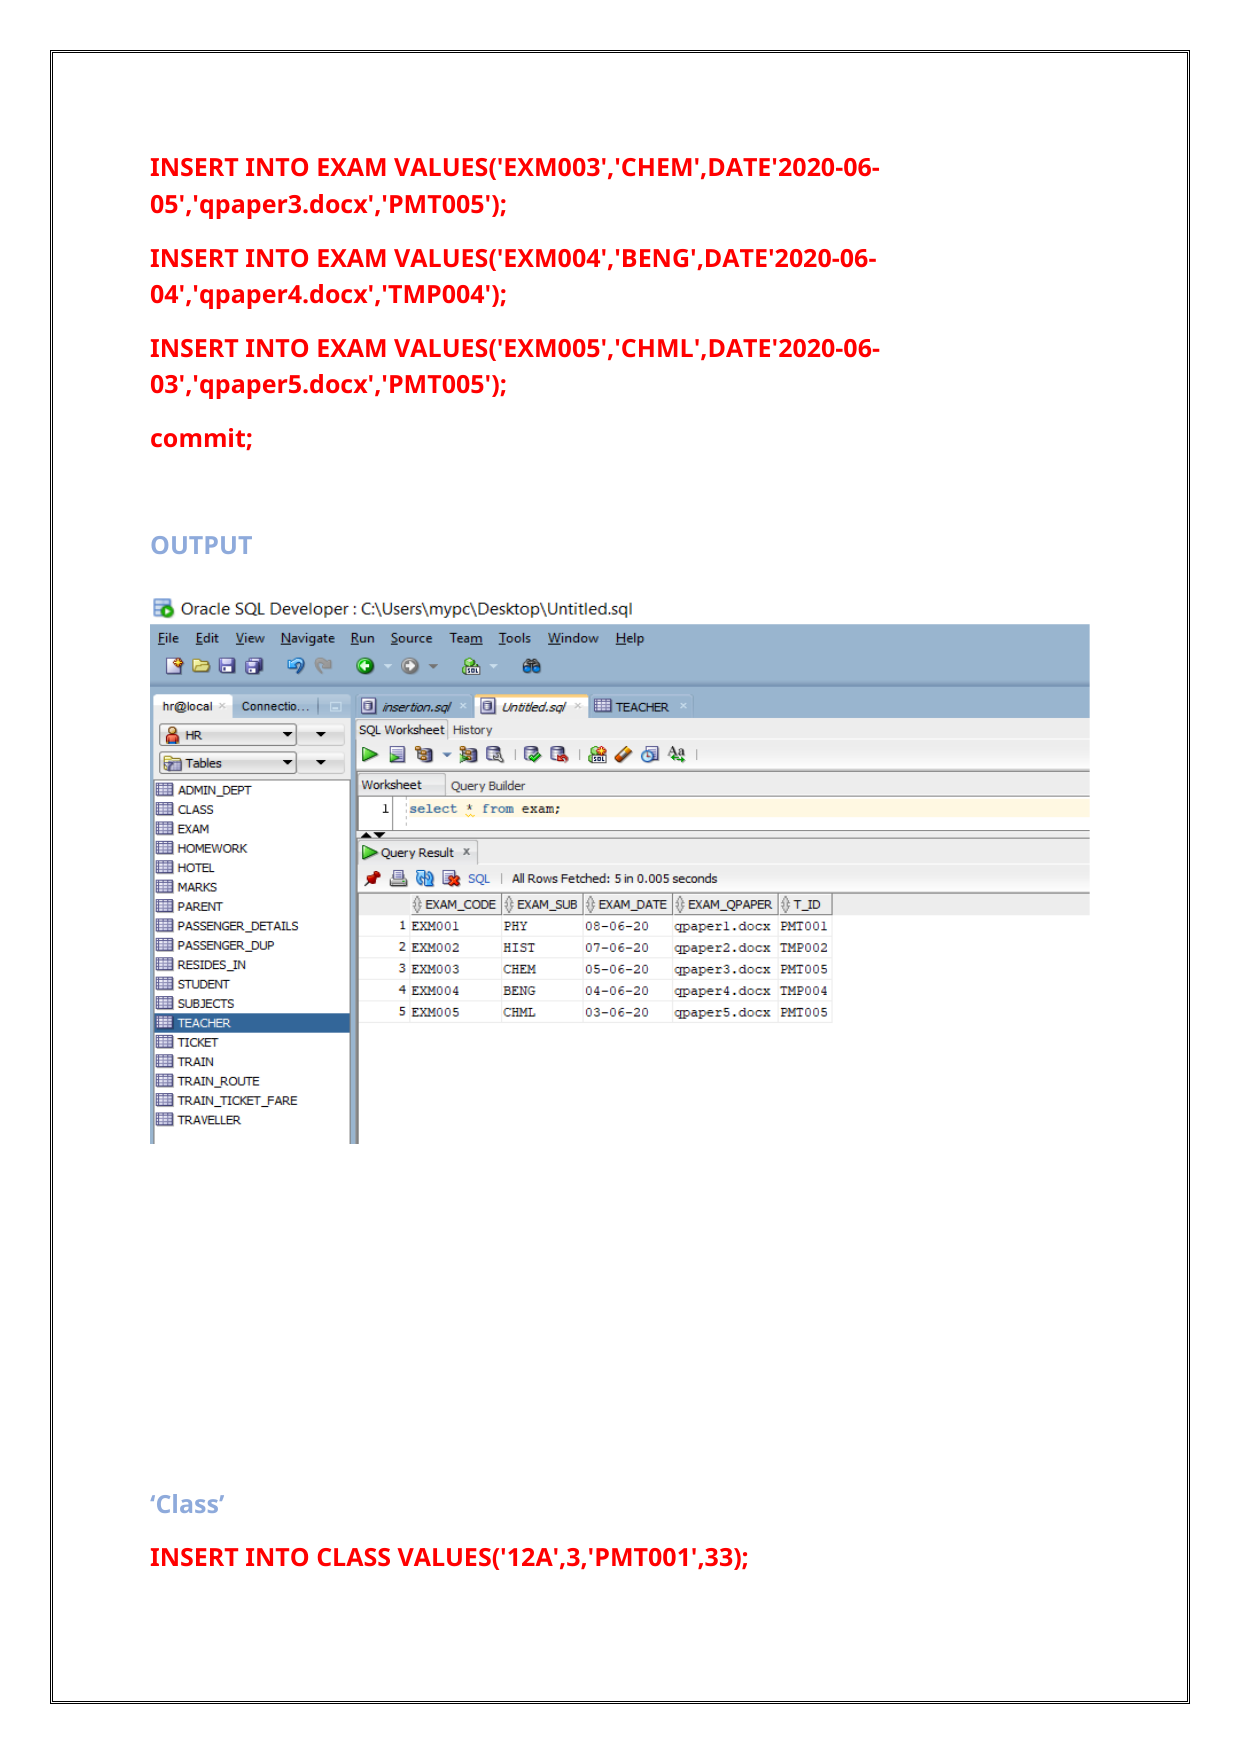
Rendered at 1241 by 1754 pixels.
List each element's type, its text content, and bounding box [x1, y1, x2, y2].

picture [150, 593, 1090, 1144]
text INSERT INTO CLASS VALUES('12A',3,'PMT001',33); [150, 1540, 1090, 1574]
text ‘Class’ [150, 1486, 1090, 1520]
text commit; [150, 421, 1090, 455]
text INSERT INTO EXAM VALUES('EXM005','CHML',DATE'2020-06-03','qpaper5.docx','PMT005'); [150, 330, 1090, 401]
text OUTPUT [150, 527, 1090, 562]
text INSERT INTO EXAM VALUES('EXM004','BENG',DATE'2020-06-04','qpaper4.docx','TMP004'); [150, 240, 1090, 311]
text INSERT INTO EXAM VALUES('EXM003','CHEM',DATE'2020-06-05','qpaper3.docx','PMT005'); [150, 150, 1090, 221]
